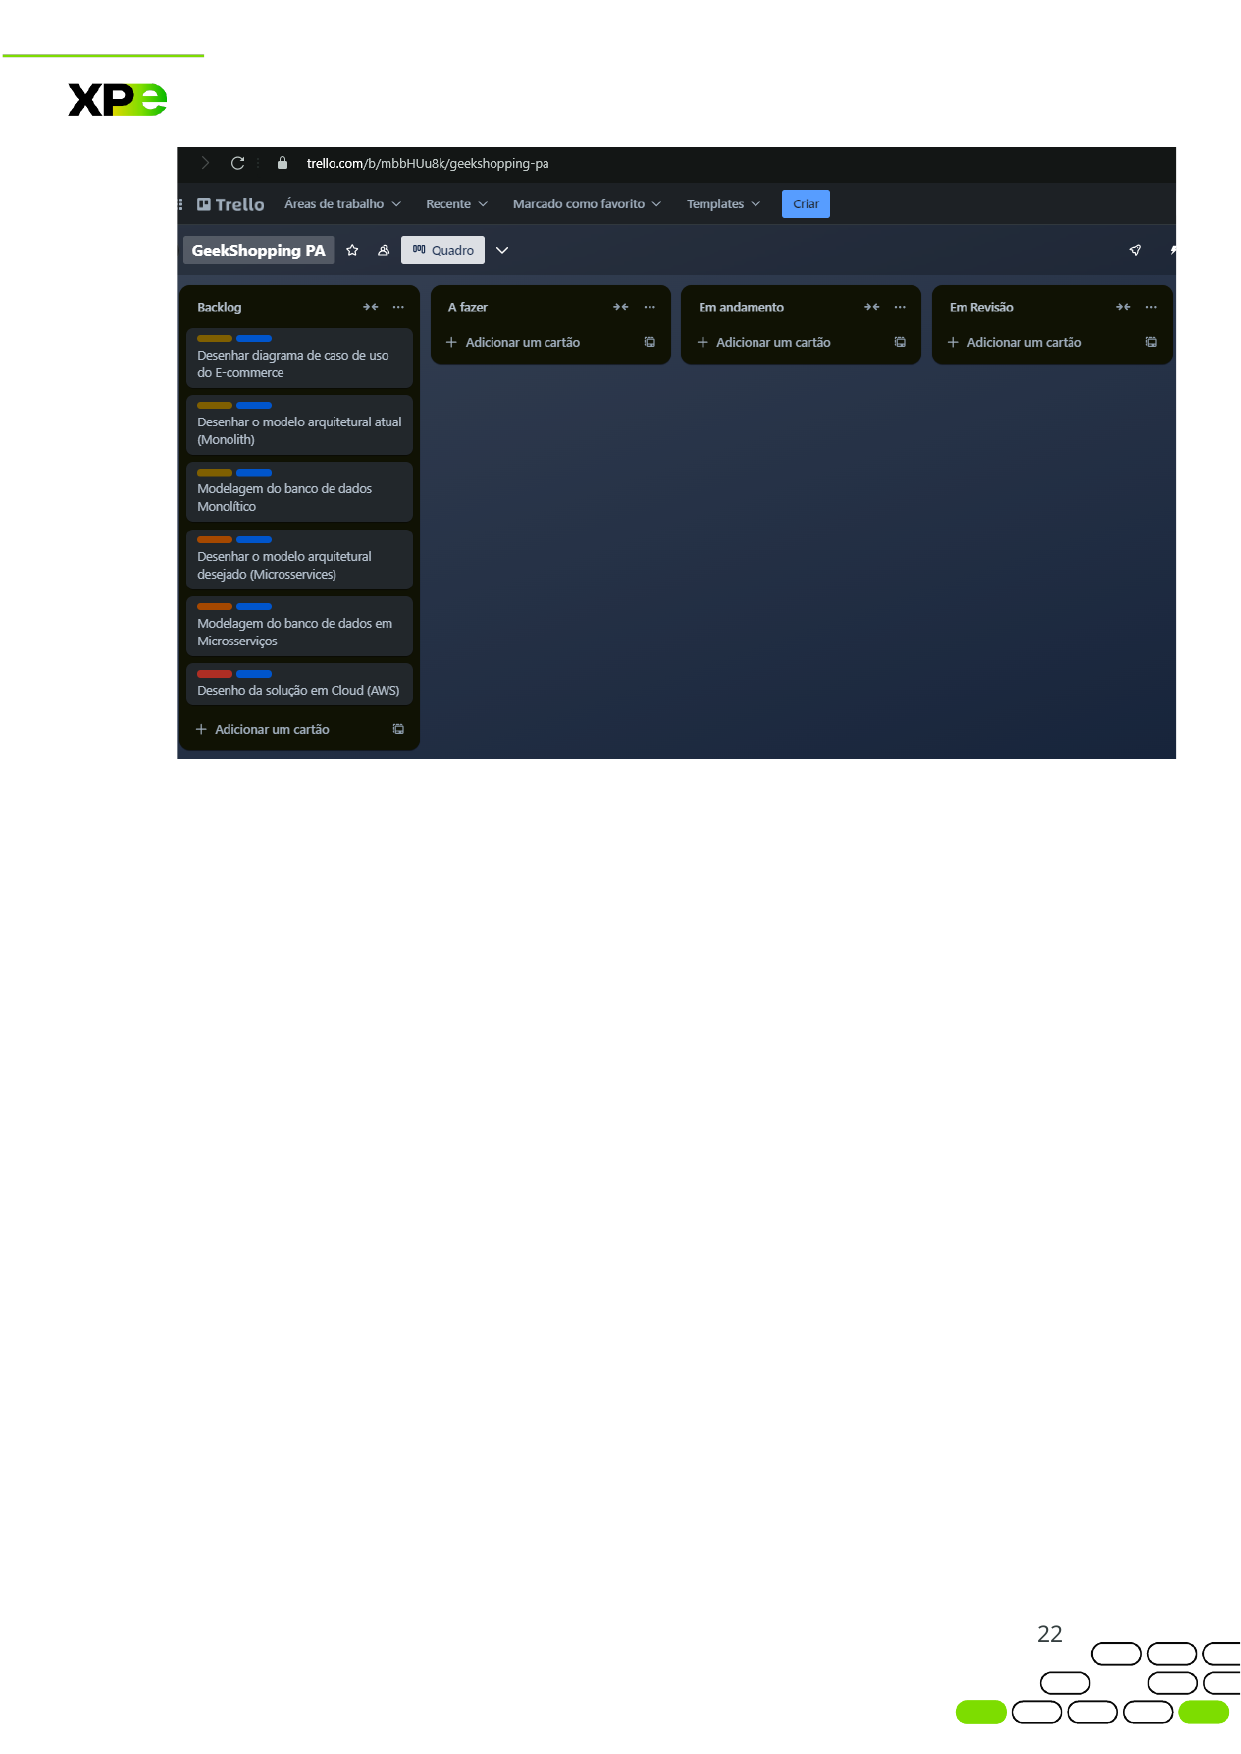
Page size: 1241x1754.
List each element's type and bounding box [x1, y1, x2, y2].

picture [955, 1642, 1241, 1724]
picture [2, 51, 1177, 759]
